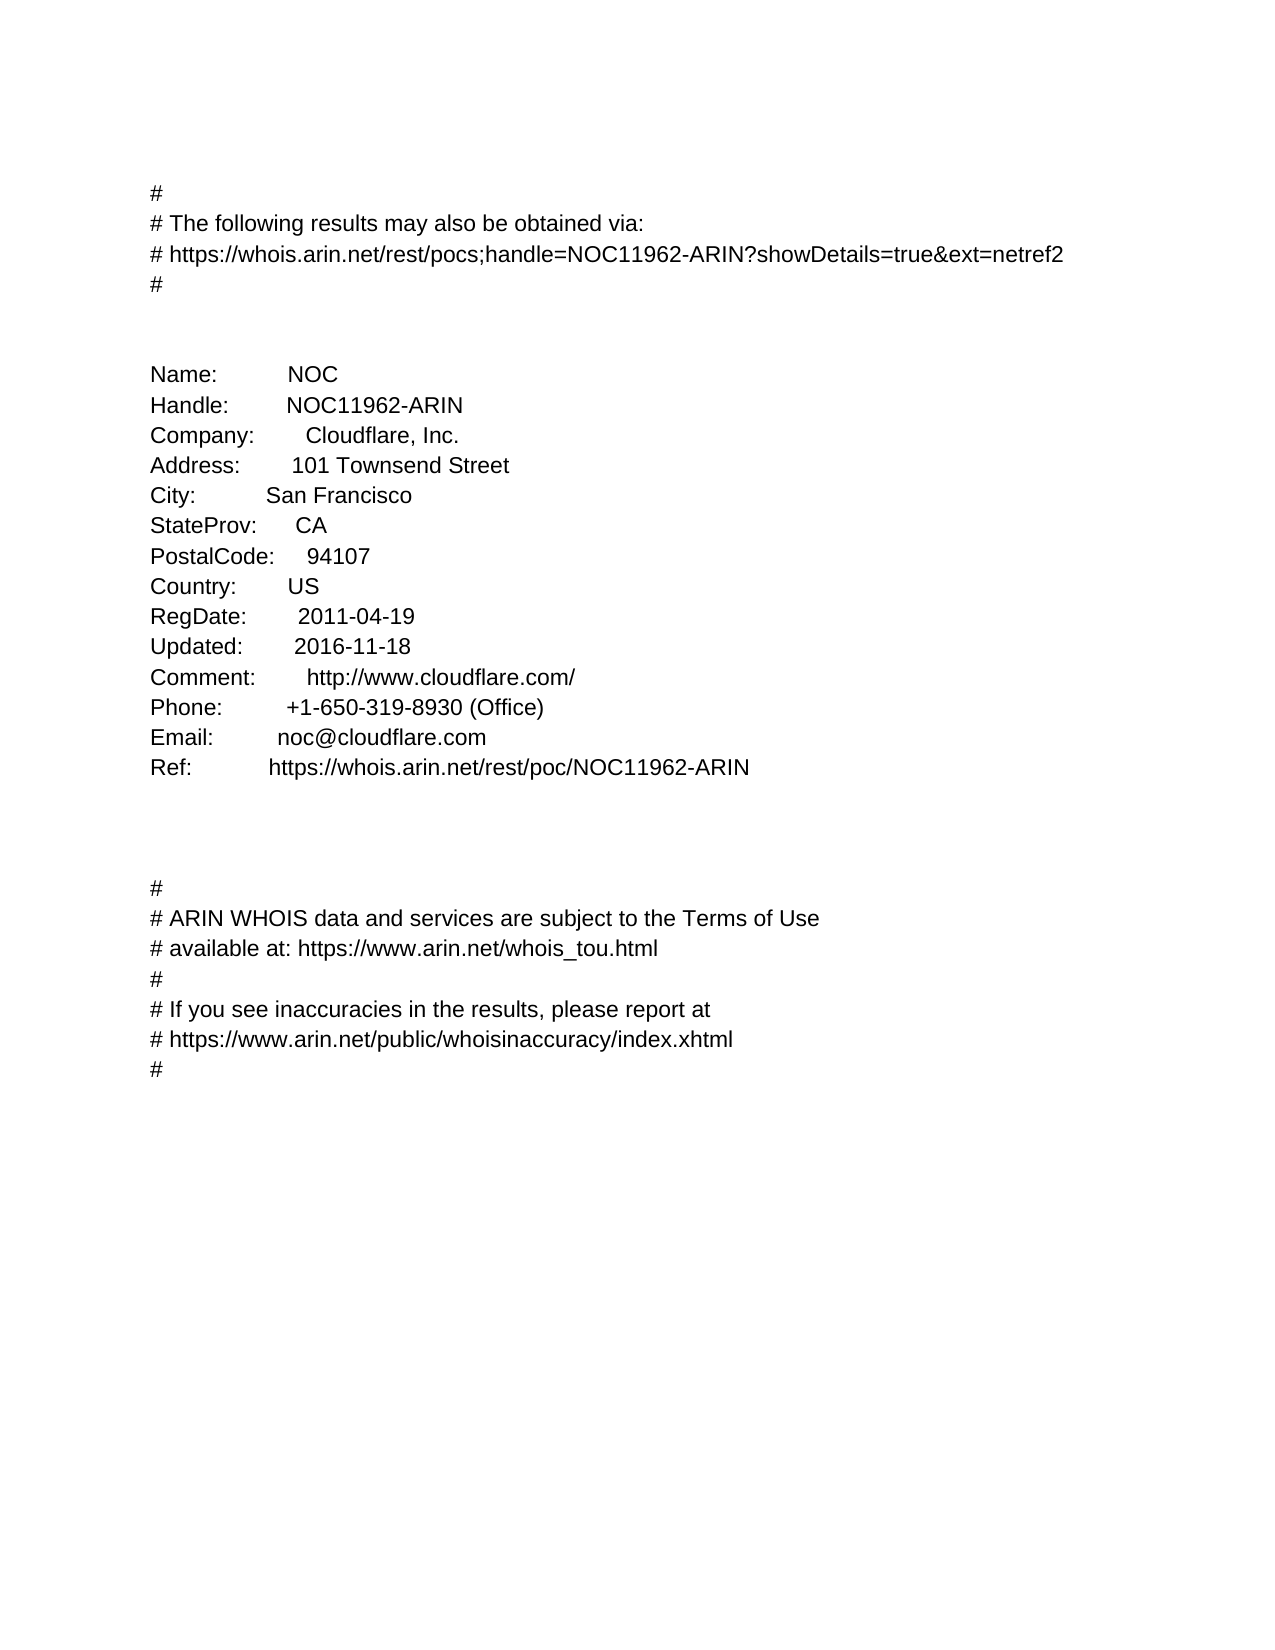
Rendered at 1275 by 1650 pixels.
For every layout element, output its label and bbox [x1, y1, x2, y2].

text [150, 150, 1125, 1083]
